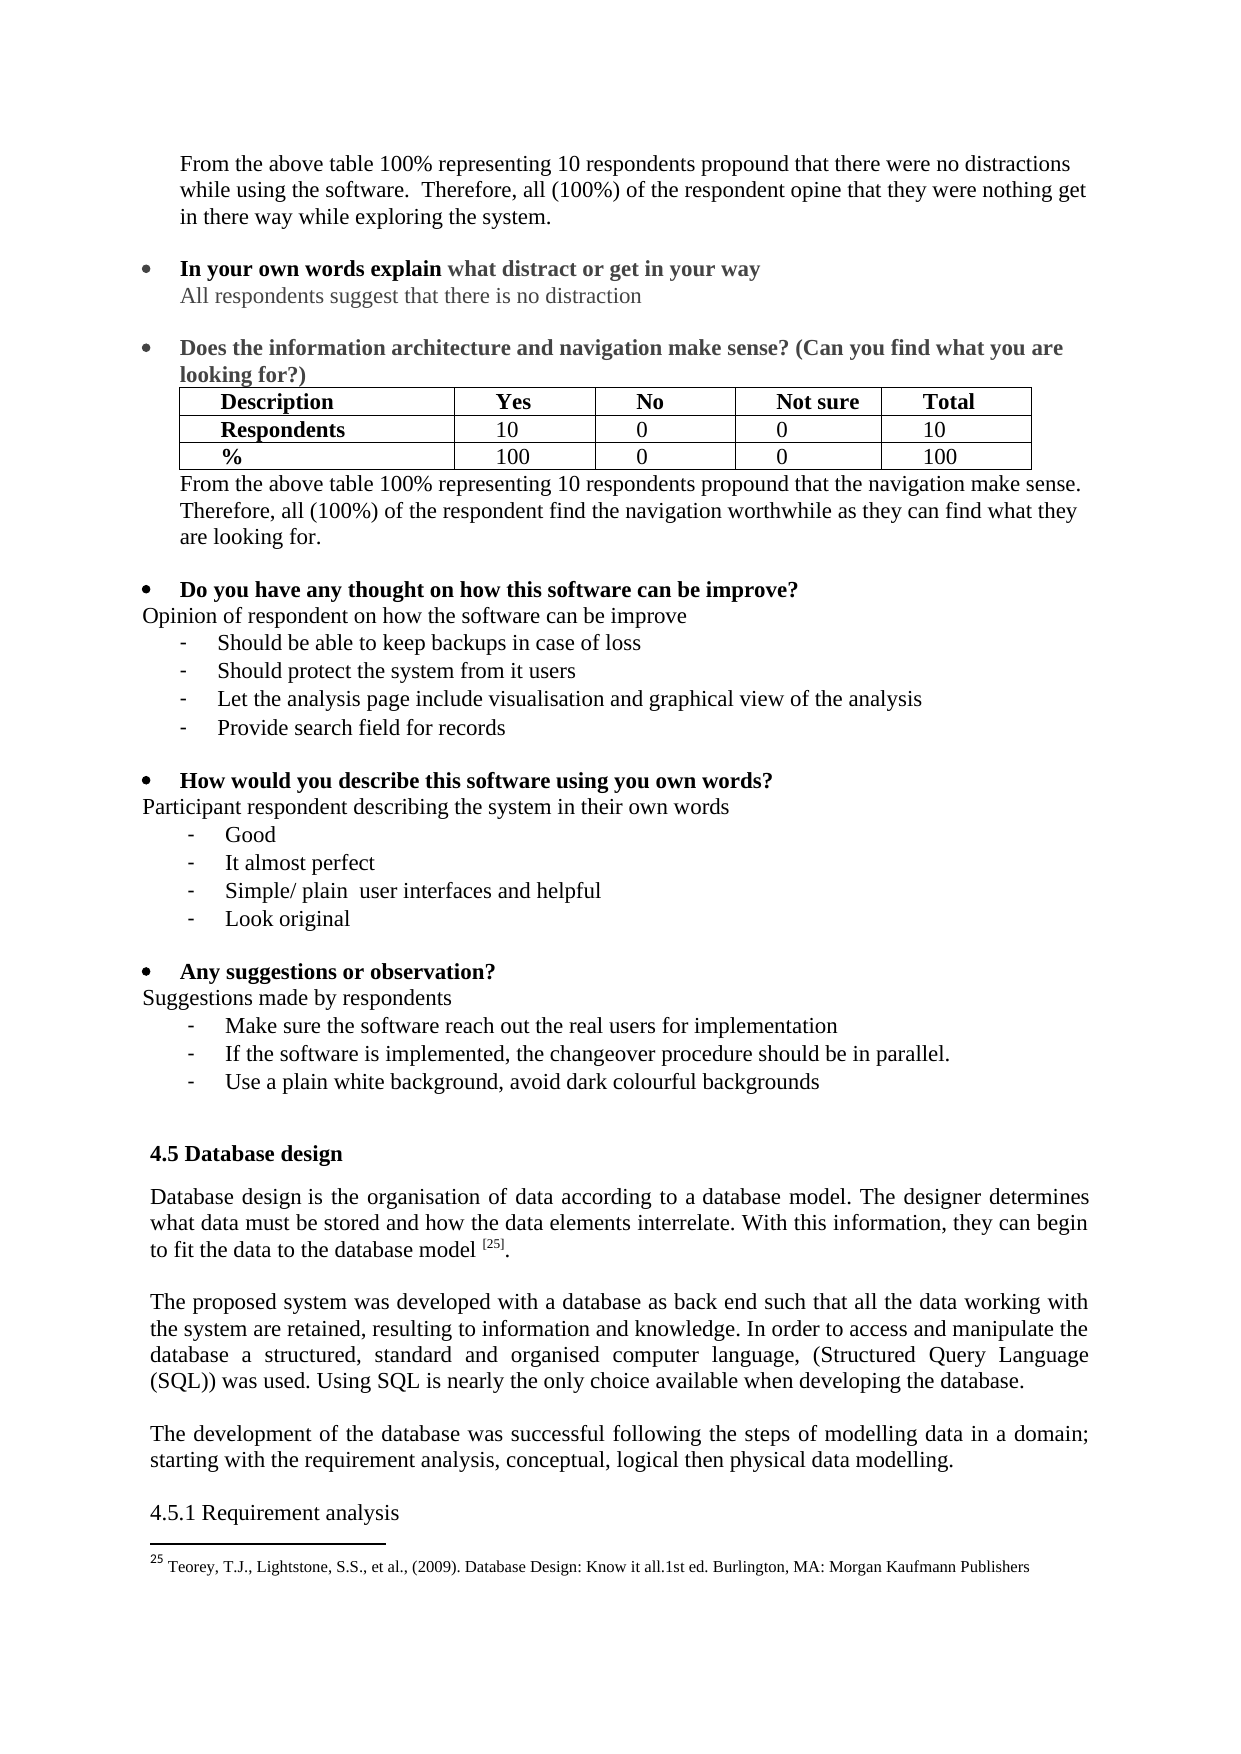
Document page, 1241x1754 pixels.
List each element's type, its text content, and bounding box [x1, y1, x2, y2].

text Database design is the organisation of data according to a database model. The designer determines what data must be stored and how the data elements interrelate. With this information, they can begin to fit the data to the database model []. [150, 1183, 1090, 1262]
list Let the analysis page include visualisation and graphical view of the analysis [179, 684, 1090, 713]
table_cell 0 [736, 416, 881, 442]
table_header Description [180, 388, 454, 414]
table_header No [596, 388, 735, 414]
text Opinion of respondent on how the software can be improve [142, 602, 1090, 628]
table_header Not sure [736, 388, 881, 414]
list From the above table 100% representing 10 respondents propound that the navigation make sense. Therefore, all (100%) of the respondent find the navigation worthwhile as they can find what they are looking for. [179, 470, 1090, 549]
table_cell 0 [596, 416, 735, 442]
table_cell % [180, 443, 454, 469]
text 4.5 Database design [150, 1140, 1090, 1166]
list Should be able to keep backups in case of loss [179, 628, 1090, 657]
table_cell 0 [736, 443, 881, 469]
text The proposed system was developed with a database as back end such that all the data working with the system are retained, resulting to information and knowledge. In order to access and manipulate the database a structured, standard and organised computer language, (Structured Query Language (SQL)) was used. Using SQL is nearly the only choice available when developing the database. [150, 1288, 1090, 1394]
list Good [187, 820, 1090, 848]
list Look original [187, 904, 1090, 932]
list Provide search field for records [179, 713, 1090, 741]
list Make sure the software reach out the real users for implementation [187, 1011, 1090, 1039]
list Use a plain white background, avoid dark colourful backgrounds [187, 1067, 1090, 1095]
list Any suggestions or observation? [142, 958, 1090, 984]
text Participant respondent describing the system in their own words [142, 793, 1090, 820]
table_header Total [882, 388, 1031, 414]
list How would you describe this software using you own words? [142, 767, 1090, 793]
table_cell 100 [882, 443, 1031, 469]
table_cell 10 [882, 416, 1031, 442]
list Simple/ plain user interfaces and helpful [187, 876, 1090, 904]
table_cell 10 [455, 416, 595, 442]
list From the above table 100% representing 10 respondents propound that there were no distractions while using the software. Therefore, all (100%) of the respondent opine that they were nothing get in there way while exploring the system. [179, 150, 1090, 229]
text Suggestions made by respondents [142, 984, 1090, 1011]
list In your own words explain what distract or get in your way [142, 255, 1090, 282]
table_header Yes [455, 388, 595, 414]
list Do you have any thought on how this software can be improve? [142, 576, 1090, 602]
table_cell 0 [596, 443, 735, 469]
text The development of the database was successful following the steps of modelling data in a domain; starting with the requirement analysis, conceptual, logical then physical data modelling. [150, 1420, 1090, 1473]
list It almost perfect [187, 848, 1090, 876]
list If the software is implemented, the changeover procedure should be in parallel. [187, 1039, 1090, 1067]
text 4.5.1 Requirement analysis [150, 1499, 1090, 1526]
table_cell Respondents [180, 416, 454, 442]
list Should protect the system from it users [179, 657, 1090, 684]
list Does the information architecture and navigation make sense? (Can you find what you are looking for?) [142, 334, 1090, 387]
list All respondents suggest that there is no distraction [179, 282, 1090, 308]
table_cell 100 [455, 443, 595, 469]
